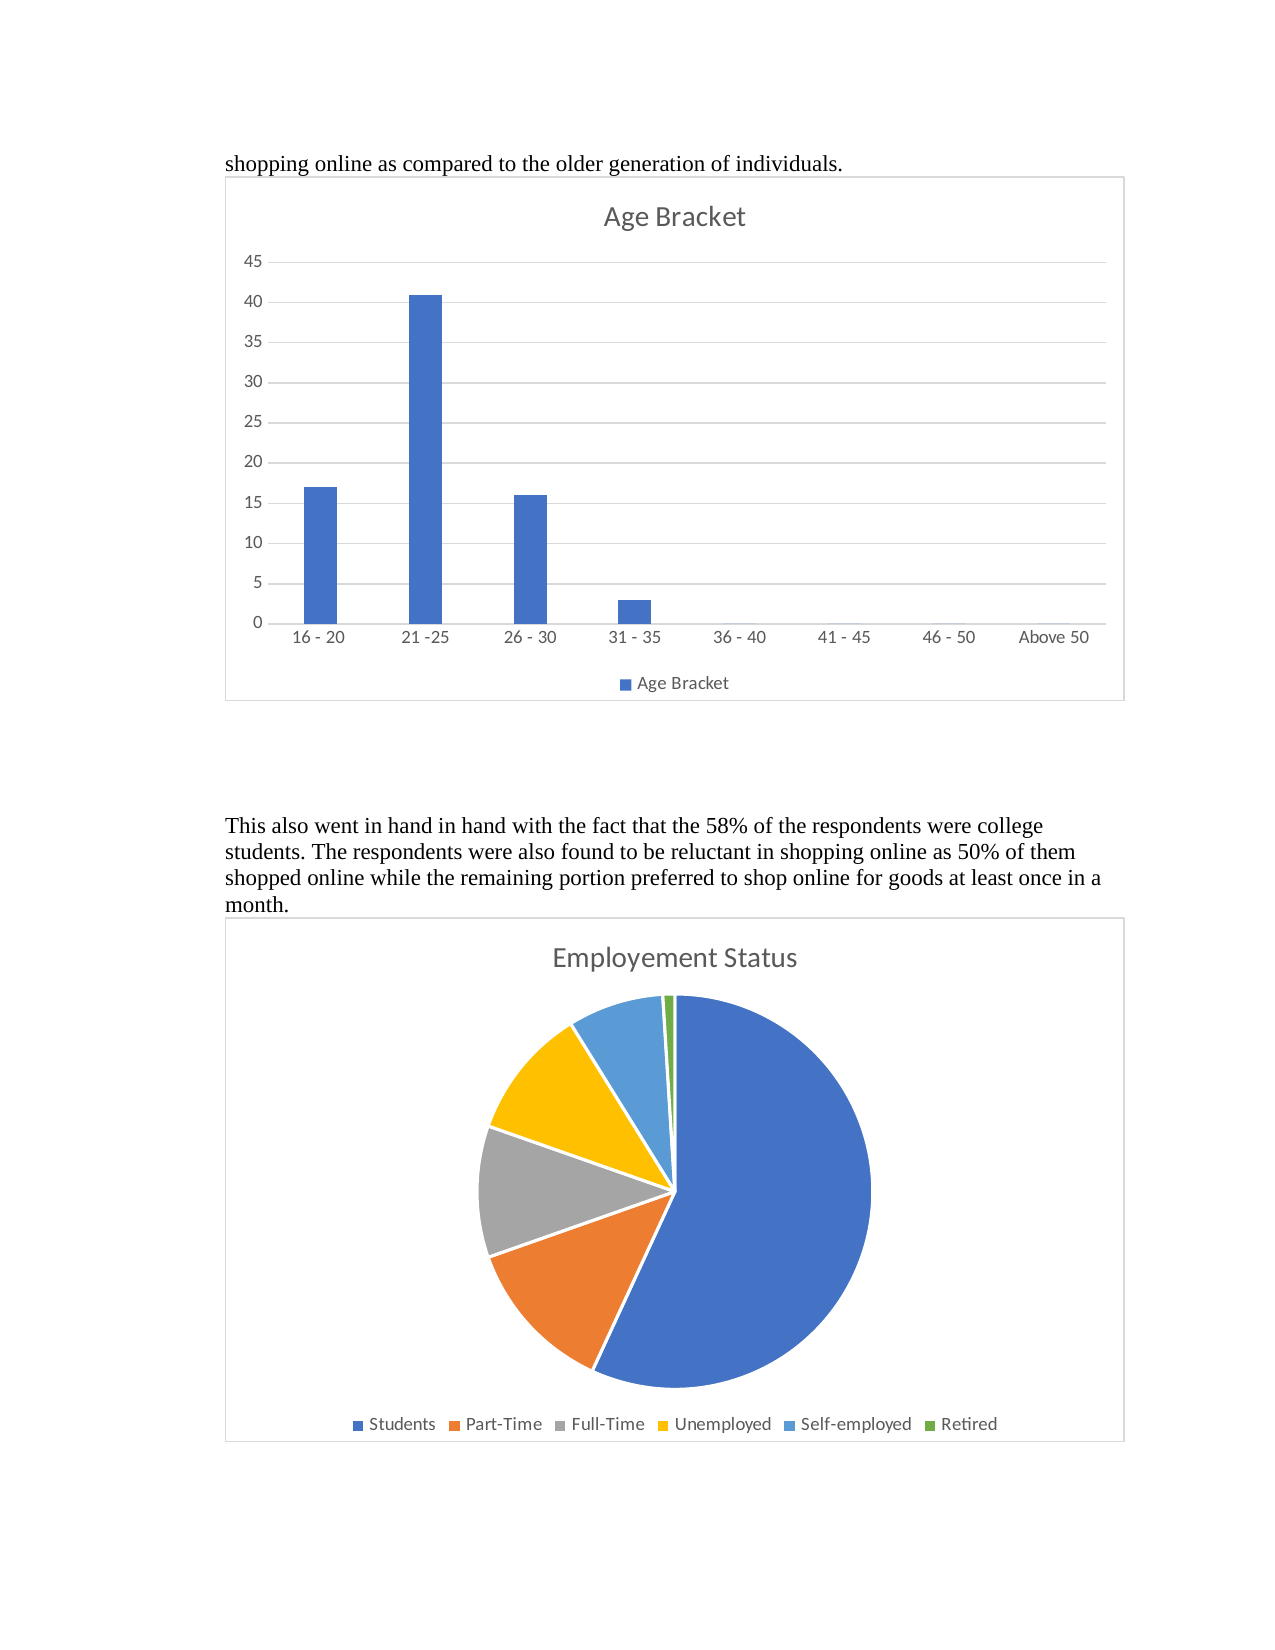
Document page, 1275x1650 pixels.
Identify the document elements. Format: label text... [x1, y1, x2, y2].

list This also went in hand in hand with the fact that the 58% of the respondents were college students. The respondents were also found to be reluctant in shopping online as 50% of them shopped online while the remaining portion preferred to shop online for goods at least once in a month. [225, 812, 1125, 917]
list The majority of the respondents making up 64% were also found to be in the age bracket of 21 – 25 years of age, followed by 16-20 years and 26 – 30 years age brackets. This goes further to imply that a good majority of the tech survy population brackets find it easy to carry out shopping online as compared to the older generation of individuals. [225, 150, 1125, 176]
